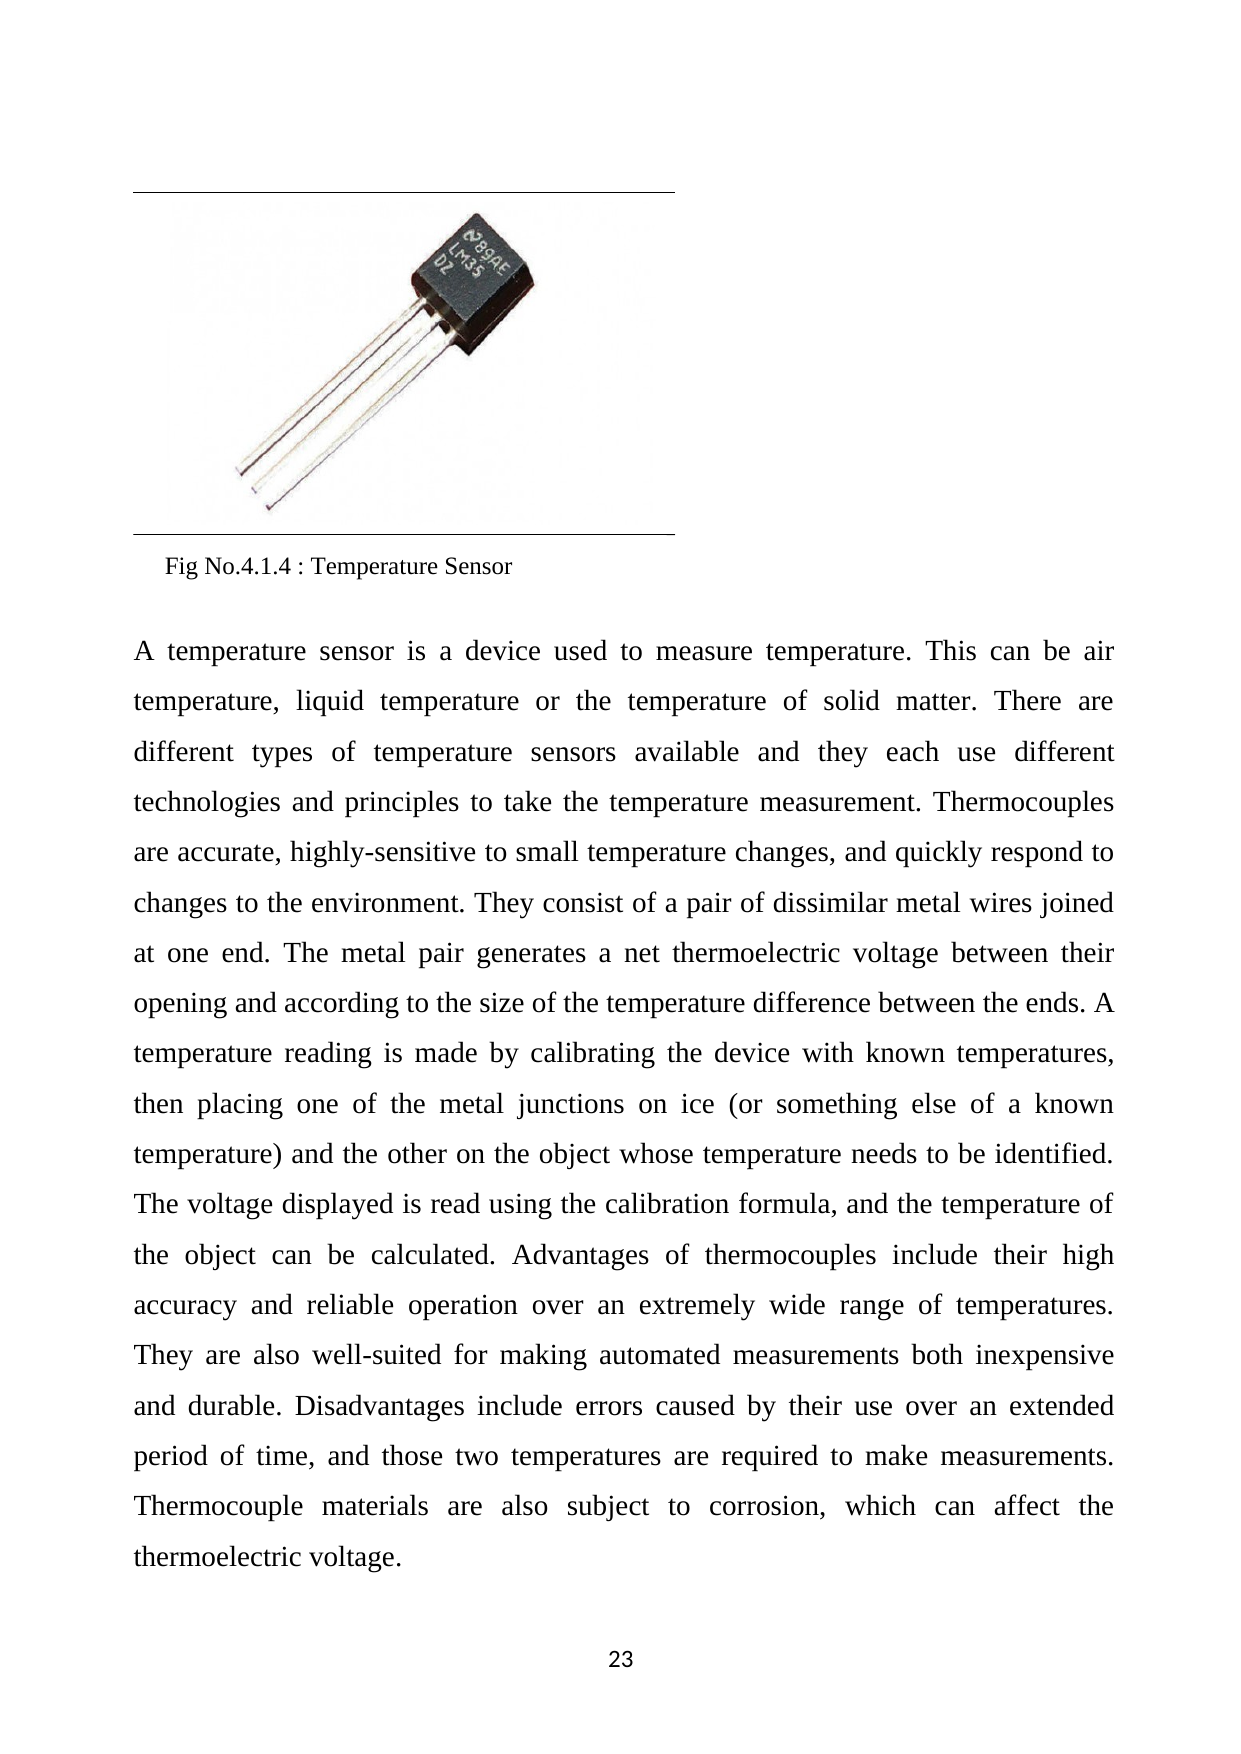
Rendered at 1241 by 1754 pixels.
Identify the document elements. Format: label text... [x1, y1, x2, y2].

picture [167, 202, 656, 525]
text Fig No.4.1.4 : Temperature Sensor [133, 551, 1115, 580]
text A temperature sensor is a device used to measure temperature. This can be air temperature, liquid temperature or the temperature of solid matter. There are different types of temperature sensors available and they each use different technologies and principles to take the temperature measurement. Thermocouples are accurate, highly-sensitive to small temperature changes, and quickly respond to changes to the environment. They consist of a pair of dissimilar metal wires joined at one end. The metal pair generates a net thermoelectric voltage between their opening and according to the size of the temperature difference between the ends. A temperature reading is made by calibrating the device with known temperatures, then placing one of the metal junctions on ice (or something else of a known temperature) and the other on the object whose temperature needs to be identified. The voltage displayed is read using the calibration formula, and the temperature of the object can be calculated. Advantages of thermocouples include their high accuracy and reliable operation over an extremely wide range of temperatures. They are also well-suited for making automated measurements both inexpensive and durable. Disadvantages include errors caused by their use over an extended period of time, and those two temperatures are required to make measurements. Thermocouple materials are also subject to corrosion, which can affect the thermoelectric voltage. [133, 633, 1115, 1572]
